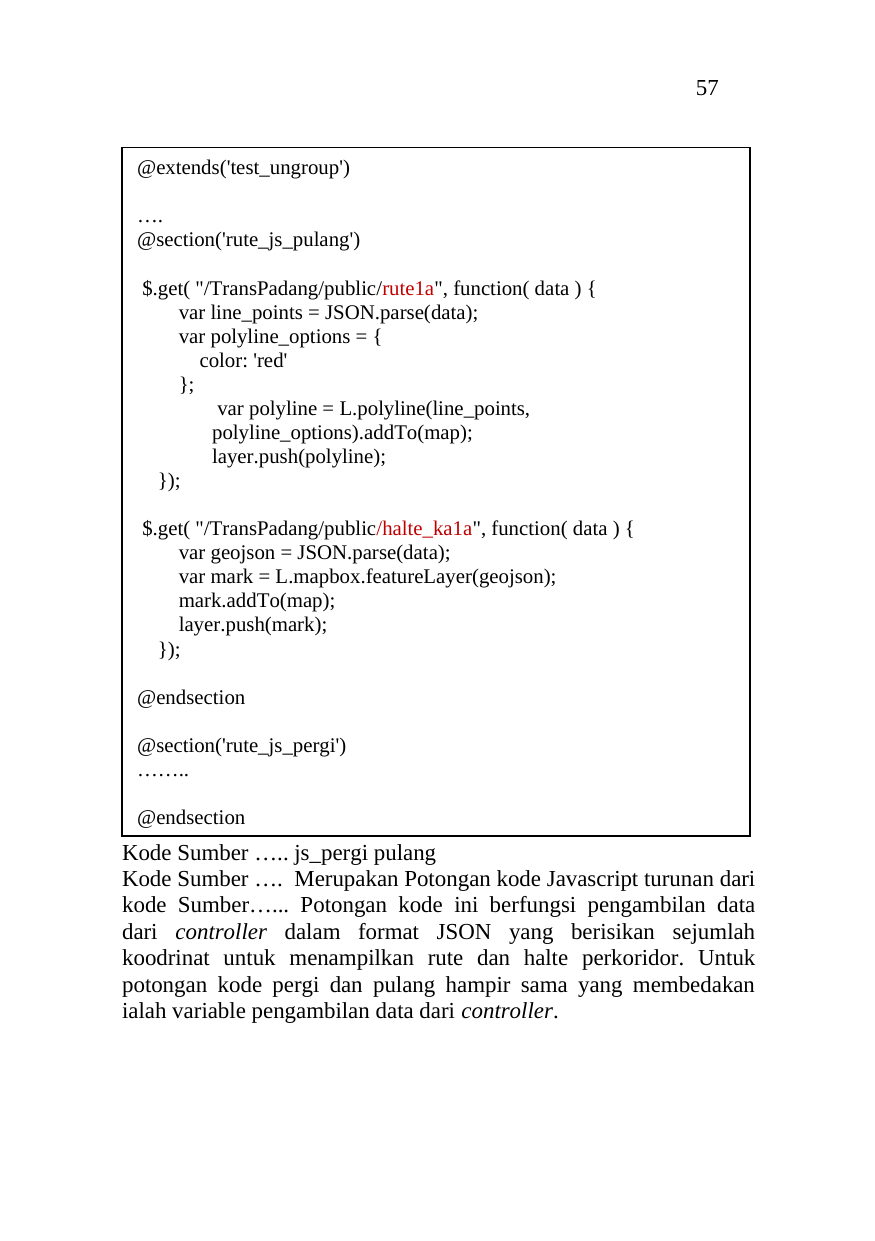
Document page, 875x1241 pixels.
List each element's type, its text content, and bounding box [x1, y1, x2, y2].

text Kode Sumber ….. js_pergi pulang [122, 839, 756, 865]
text Kode Sumber …. Merupakan Potongan kode Javascript turunan dari kode Sumber…... Potongan kode ini berfungsi pengambilan data dari controller dalam format JSON yang berisikan sejumlah koodrinat untuk menampilkan rute dan halte perkoridor. Untuk potongan kode pergi dan pulang hampir sama yang membedakan ialah variable pengambilan data dari controller. [122, 865, 756, 1023]
